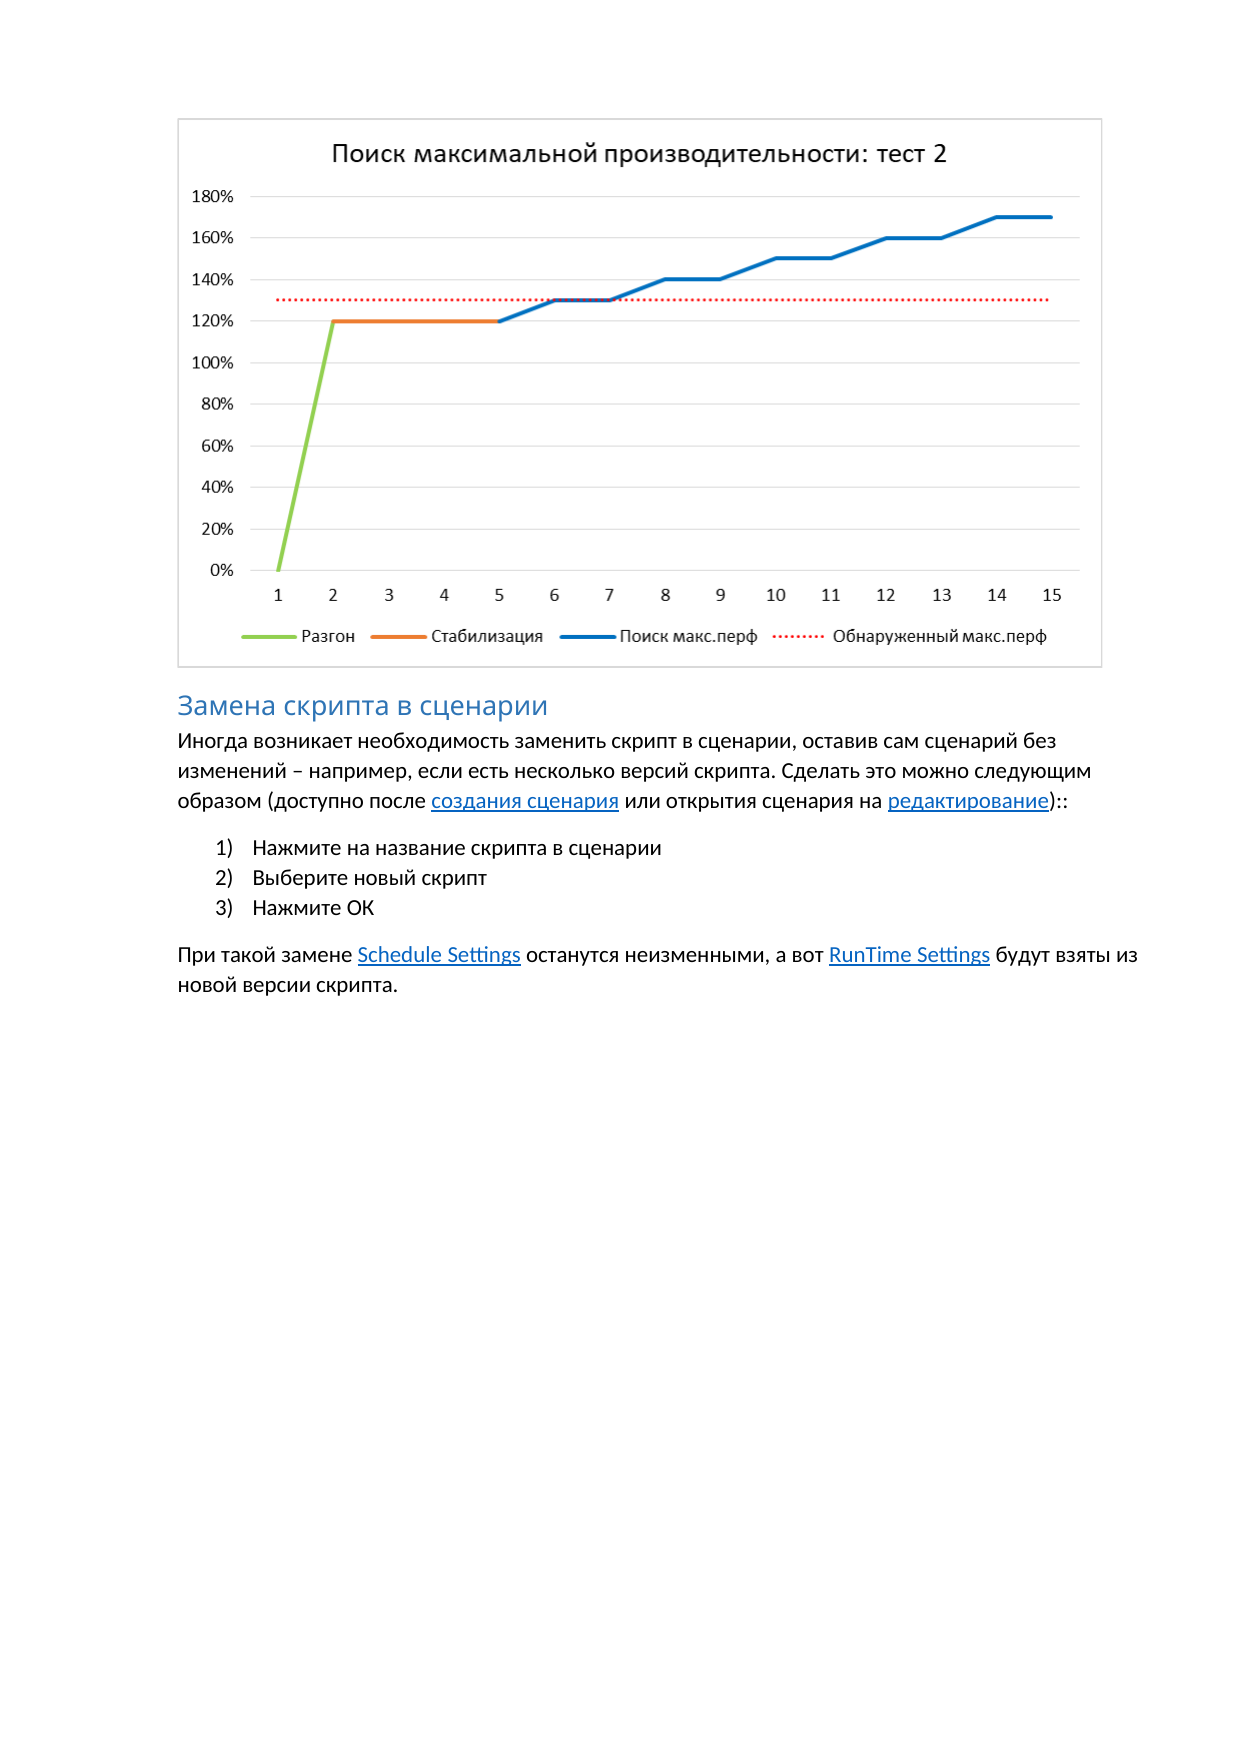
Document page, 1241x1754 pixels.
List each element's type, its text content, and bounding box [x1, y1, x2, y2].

picture [177, 118, 1103, 668]
list Нажмите ОК [215, 893, 1152, 922]
list Нажмите на название скрипта в сценарии [215, 833, 1152, 861]
list Выберите новый скрипт [215, 863, 1152, 891]
text При такой замене Schedule Settings останутся неизменными, а вот RunTime Settings будут взяты из новой версии скрипта. [177, 940, 1152, 999]
text Иногда возникает необходимость заменить скрипт в сценарии, оставив сам сценарий без изменений – например, если есть несколько версий скрипта. Сделать это можно следующим образом (доступно после создания сценария или открытия сценария на редактирование):: [177, 726, 1152, 814]
subtitle Замена скрипта в сценарии [177, 686, 1152, 723]
